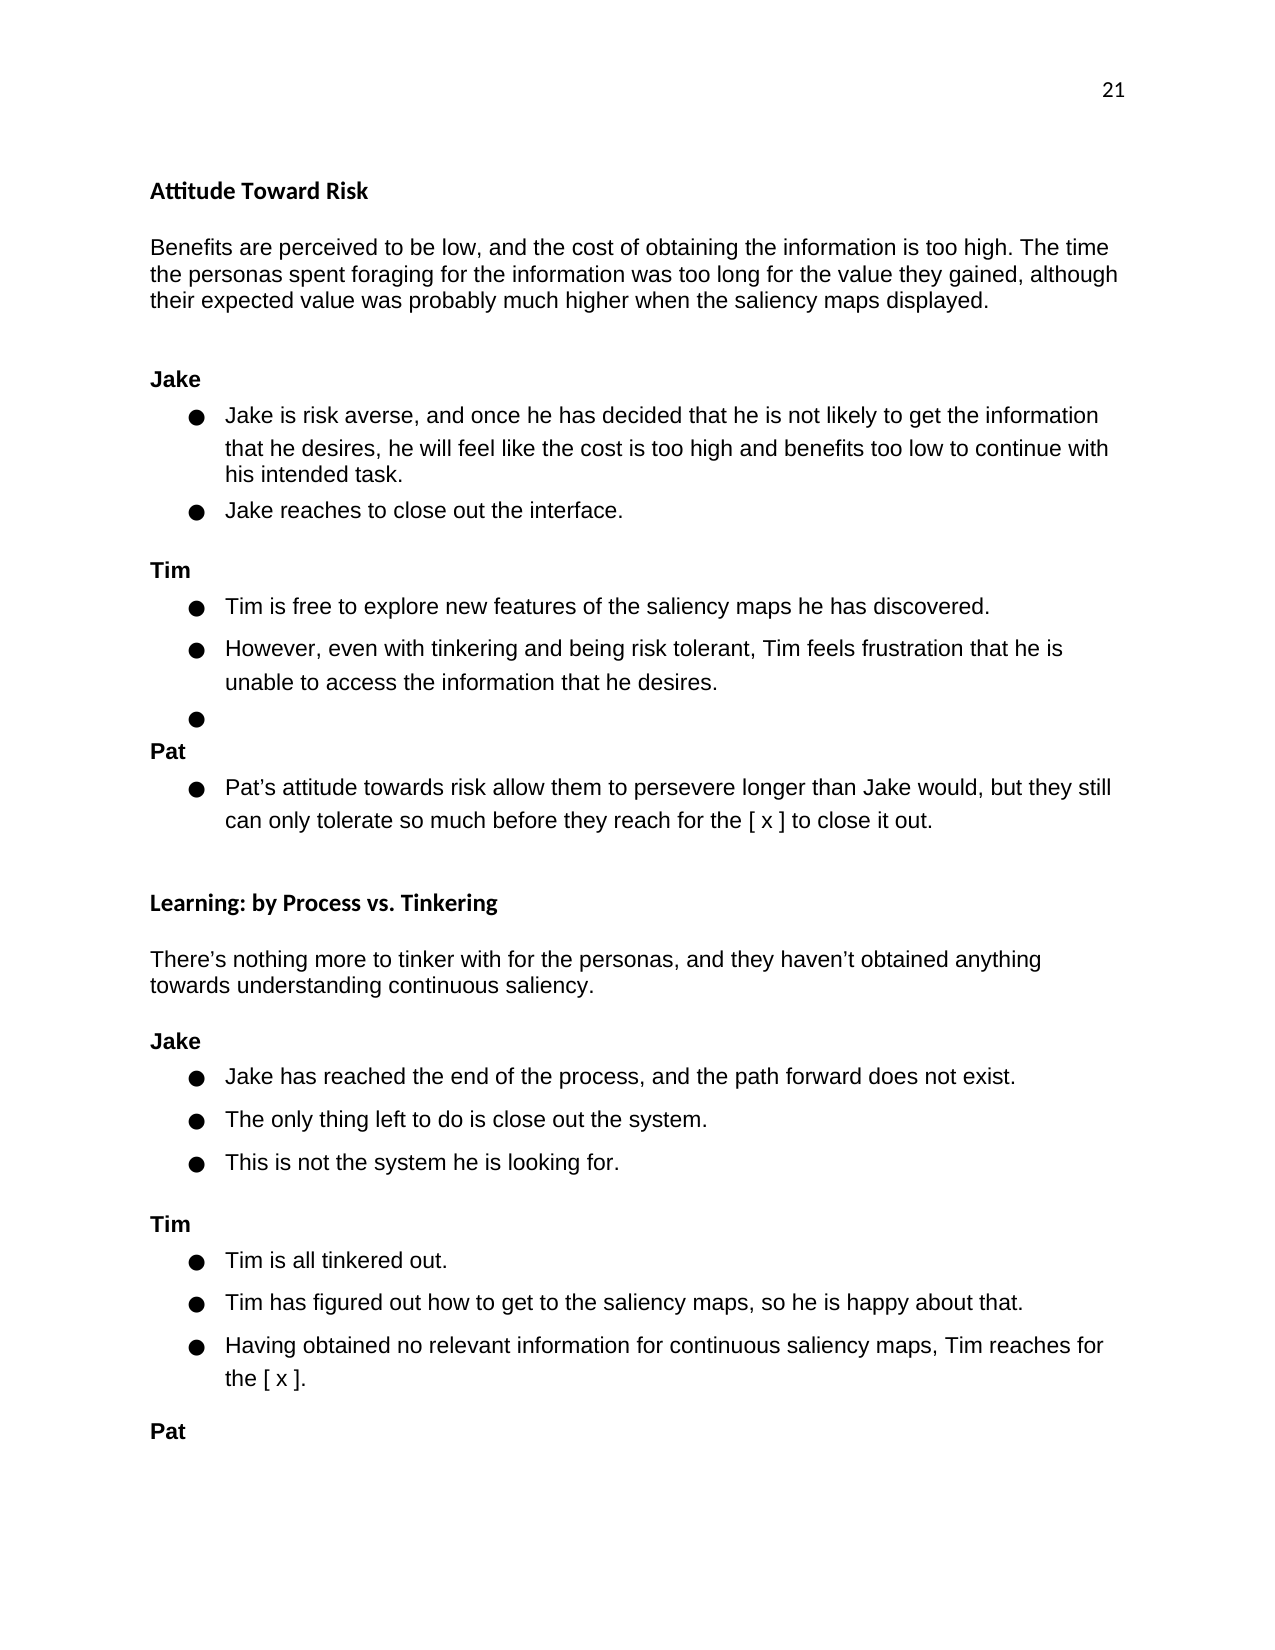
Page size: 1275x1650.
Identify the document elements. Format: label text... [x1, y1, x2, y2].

subtitle Learning: by Process vs. Tinkering [150, 887, 1125, 917]
list Tim is free to explore new features of the saliency maps he has discovered. [187, 583, 1125, 626]
list The only thing left to do is close out the system. [187, 1097, 1125, 1139]
list Having obtained no relevant information for continuous saliency maps, Tim reaches for the [ x ]. [187, 1323, 1125, 1392]
text Benefits are perceived to be low, and the cost of obtaining the information is too high. The time the personas spent foraging for the information was too long for the value they gained, although their expected value was probably much higher when the saliency maps displayed. [150, 234, 1125, 313]
list Jake has reached the end of the process, and the path forward does not exist. [187, 1054, 1125, 1097]
text Tim [150, 557, 1125, 583]
text Jake [150, 340, 1125, 392]
text Pat [150, 1418, 1125, 1444]
list Jake is risk averse, and once he has decided that he is not likely to get the information that he desires, he will feel like the cost is too high and benefits too low to continue with his intended task. [187, 392, 1125, 488]
list This is not the system he is looking for. [187, 1139, 1125, 1182]
list However, even with tinkering and being risk tolerant, Tim feels frustration that he is unable to access the information that he desires. [187, 626, 1125, 695]
list Pat’s attitude towards risk allow them to persevere longer than Jake would, but they still can only tolerate so much before they reach for the [ x ] to close it out. [187, 764, 1125, 833]
text There’s nothing more to tinker with for the personas, and they haven’t obtained anything towards understanding continuous saliency. [150, 946, 1125, 999]
text Tim [150, 1211, 1125, 1237]
list Tim has figured out how to get to the saliency maps, so he is happy about that. [187, 1280, 1125, 1323]
text Pat [150, 738, 1125, 764]
list Jake reaches to close out the interface. [187, 488, 1125, 531]
list Tim is all tinkered out. [187, 1237, 1125, 1280]
text Jake [150, 1028, 1125, 1054]
subtitle Attitude Toward Risk [150, 175, 1125, 206]
